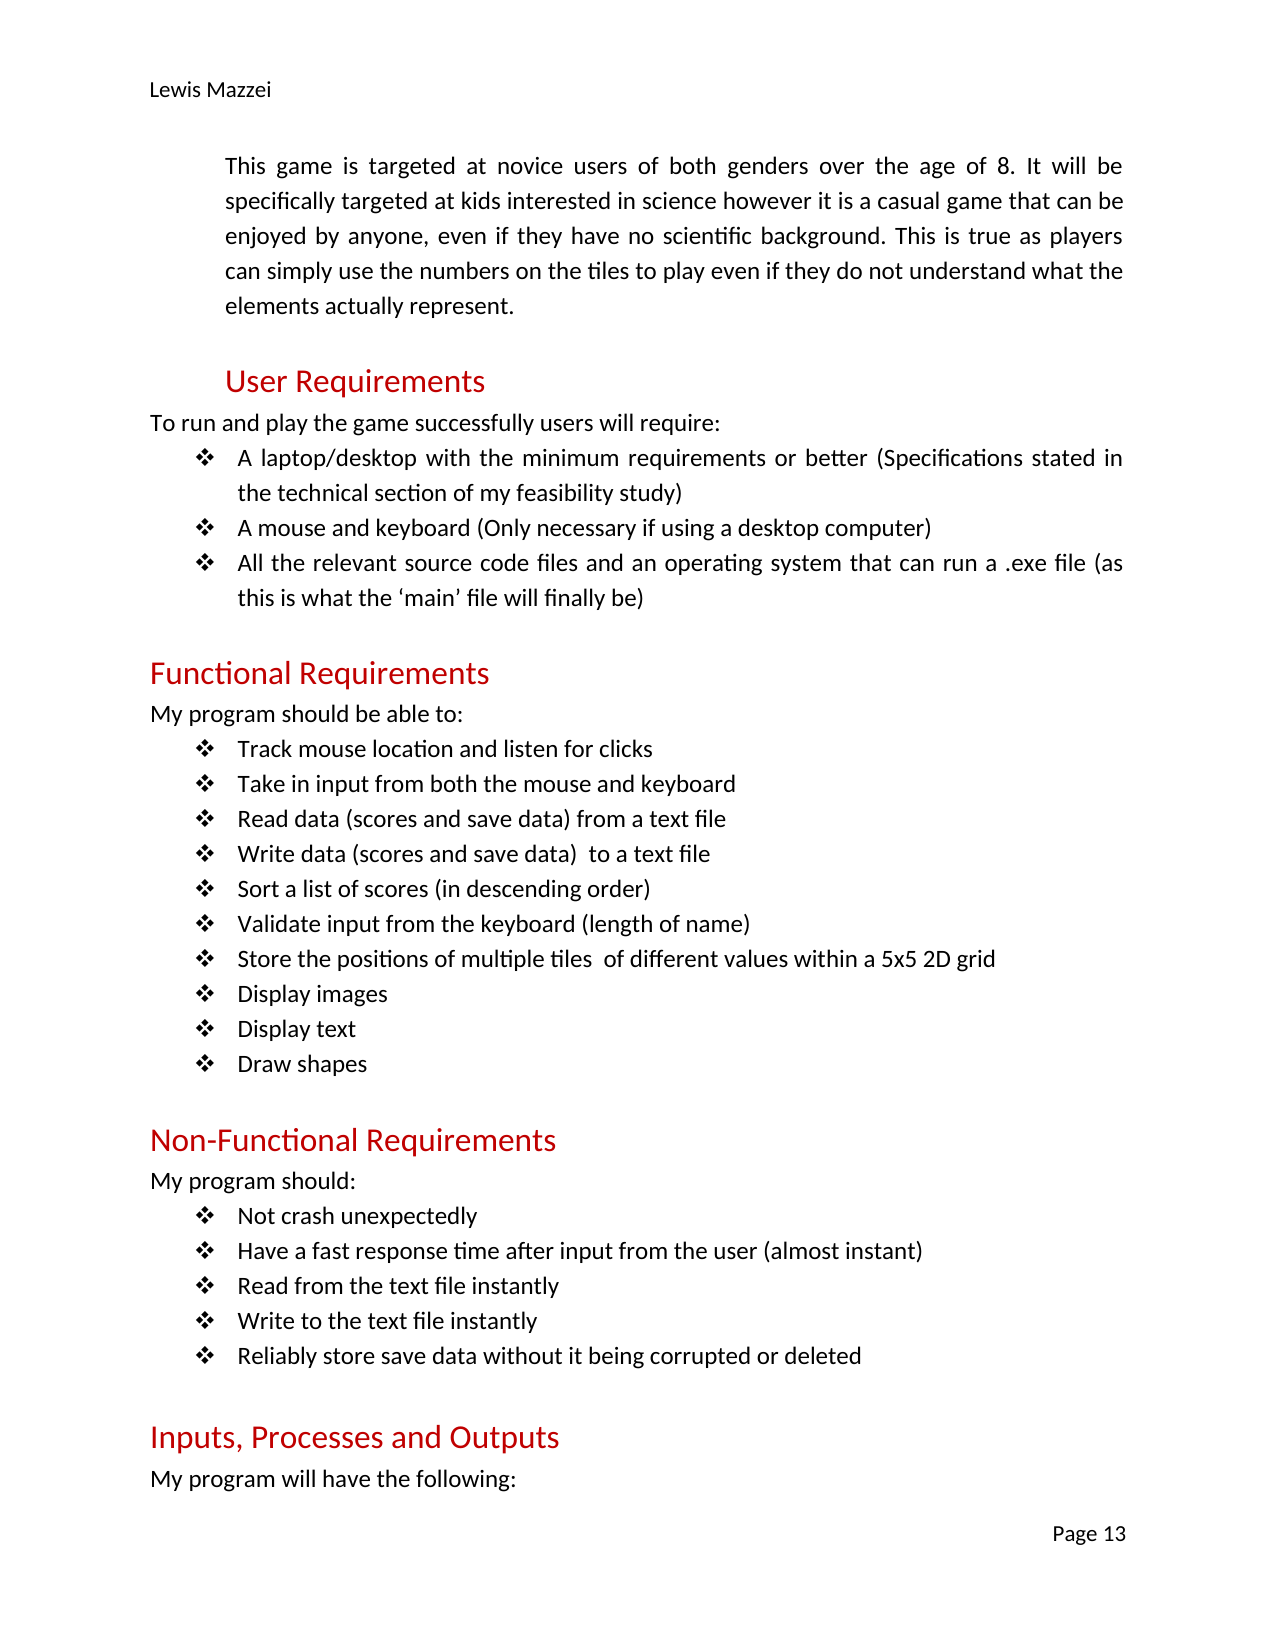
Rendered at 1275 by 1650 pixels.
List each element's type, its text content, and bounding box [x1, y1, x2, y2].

list My program will have the following: [150, 1463, 1125, 1493]
list Read from the text file instantly [194, 1270, 1125, 1301]
list Functional Requirements [150, 652, 1125, 692]
list Track mouse location and listen for clicks [194, 733, 1125, 764]
list Sort a list of scores (in descending order) [194, 873, 1125, 904]
list A laptop/desktop with the minimum requirements or better (Specifications stated in the technical section of my feasibility study) [194, 442, 1125, 507]
list Reliably store save data without it being corrupted or deleted [194, 1340, 1125, 1371]
list Read data (scores and save data) from a text file [194, 803, 1125, 834]
list Have a fast response time after input from the user (almost instant) [194, 1235, 1125, 1266]
list Draw shapes [194, 1048, 1125, 1079]
list Take in input from both the mouse and keyboard [194, 768, 1125, 799]
list A mouse and keyboard (Only necessary if using a desktop computer) [194, 512, 1125, 542]
list Display images [194, 978, 1125, 1009]
list To run and play the game successfully users will require: [150, 407, 1125, 437]
list Write data (scores and save data) to a text file [194, 838, 1125, 869]
text User Requirements [225, 360, 1125, 401]
list Display text [194, 1013, 1125, 1044]
list My program should: [150, 1165, 1125, 1196]
list Validate input from the keyboard (length of name) [194, 908, 1125, 939]
list Non-Functional Requirements [150, 1118, 1125, 1159]
list Inputs, Processes and Outputs [150, 1416, 1125, 1457]
list All the relevant source code files and an operating system that can run a .exe file (as this is what the ‘main’ file will finally be) [194, 547, 1125, 612]
list Write to the text file instantly [194, 1305, 1125, 1336]
list My program should be able to: [150, 698, 1125, 729]
list Not crash unexpectedly [194, 1200, 1125, 1231]
text This game is targeted at novice users of both genders over the age of 8. It will be specifically targeted at kids interested in science however it is a casual game that can be enjoyed by anyone, even if they have no scientific background. This is true as players can simply use the numbers on the tiles to play even if they do not understand what the elements actually represent. [225, 150, 1125, 321]
list Store the positions of multiple tiles of different values within a 5x5 2D grid [194, 943, 1125, 974]
